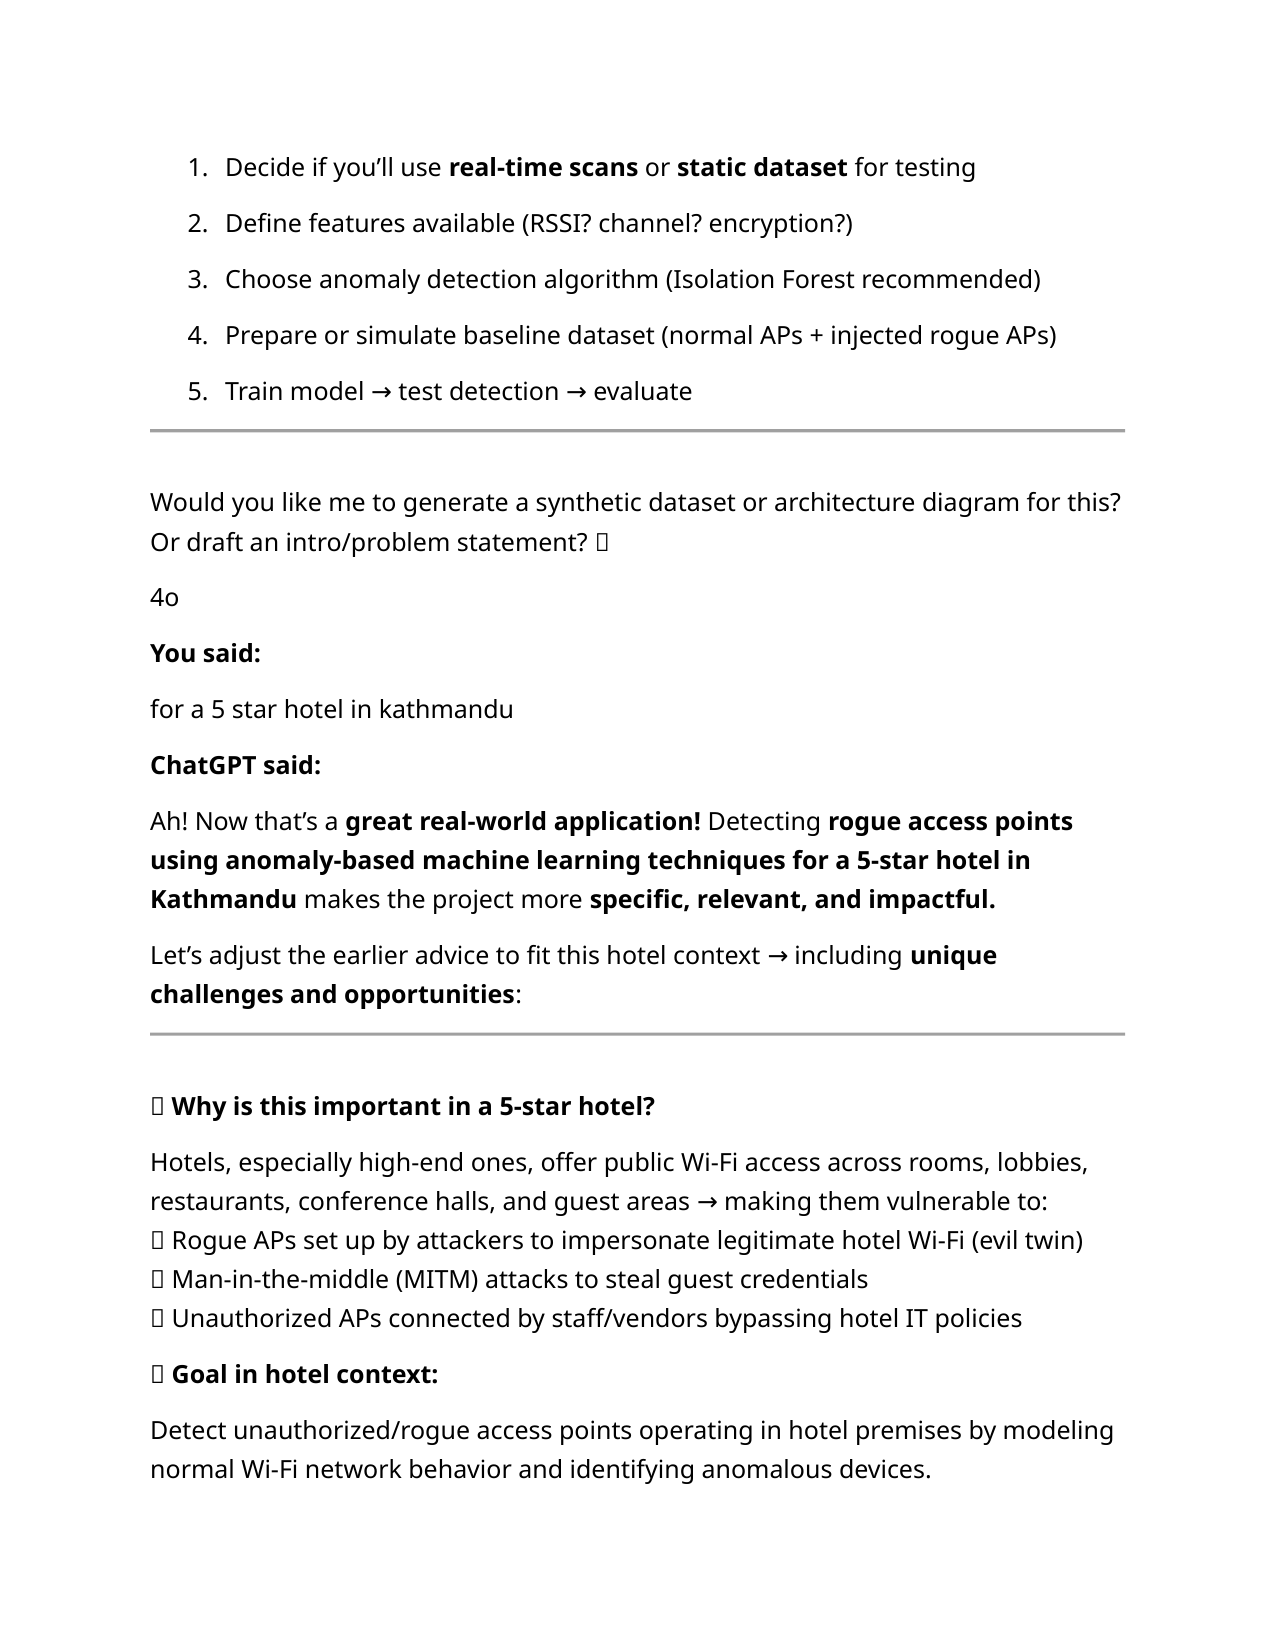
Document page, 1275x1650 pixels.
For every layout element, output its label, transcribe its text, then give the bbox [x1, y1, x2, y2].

text 4o [150, 580, 1125, 614]
text Would you like me to generate a synthetic dataset or architecture diagram for this? Or draft an intro/problem statement? 🚀 [150, 485, 1125, 558]
text Let’s adjust the earlier advice to fit this hotel context → including unique challenges and opportunities: [150, 937, 1125, 1011]
text Hotels, especially high-end ones, offer public Wi-Fi access across rooms, lobbies, restaurants, conference halls, and guest areas → making them vulnerable to: ✅ Rogue APs set up by attackers to impersonate legitimate hotel Wi-Fi (evil twin) ✅ Man-in-the-middle (MITM) attacks to steal guest credentials ✅ Unauthorized APs connected by staff/vendors bypassing hotel IT policies [150, 1144, 1125, 1335]
list Decide if you’ll use real-time scans or static dataset for testing [187, 150, 1125, 184]
list Choose anomaly detection algorithm (Isolation Forest recommended) [187, 262, 1125, 296]
text Ah! Now that’s a great real-world application! Detecting rogue access points using anomaly-based machine learning techniques for a 5-star hotel in Kathmandu makes the project more specific, relevant, and impactful. [150, 803, 1125, 916]
list Define features available (RSSI? channel? encryption?) [187, 206, 1125, 240]
text for a 5 star hotel in kathmandu [150, 692, 1125, 726]
list Train model → test detection → evaluate [187, 373, 1125, 407]
text 🏨 Why is this important in a 5-star hotel? [150, 1088, 1125, 1122]
text Detect unauthorized/rogue access points operating in hotel premises by modeling normal Wi-Fi network behavior and identifying anomalous devices. [150, 1412, 1125, 1486]
text 🎯 Goal in hotel context: [150, 1357, 1125, 1391]
list Prepare or simulate baseline dataset (normal APs + injected rogue APs) [187, 317, 1125, 352]
text ChatGPT said: [150, 747, 1125, 782]
text You said: [150, 636, 1125, 670]
